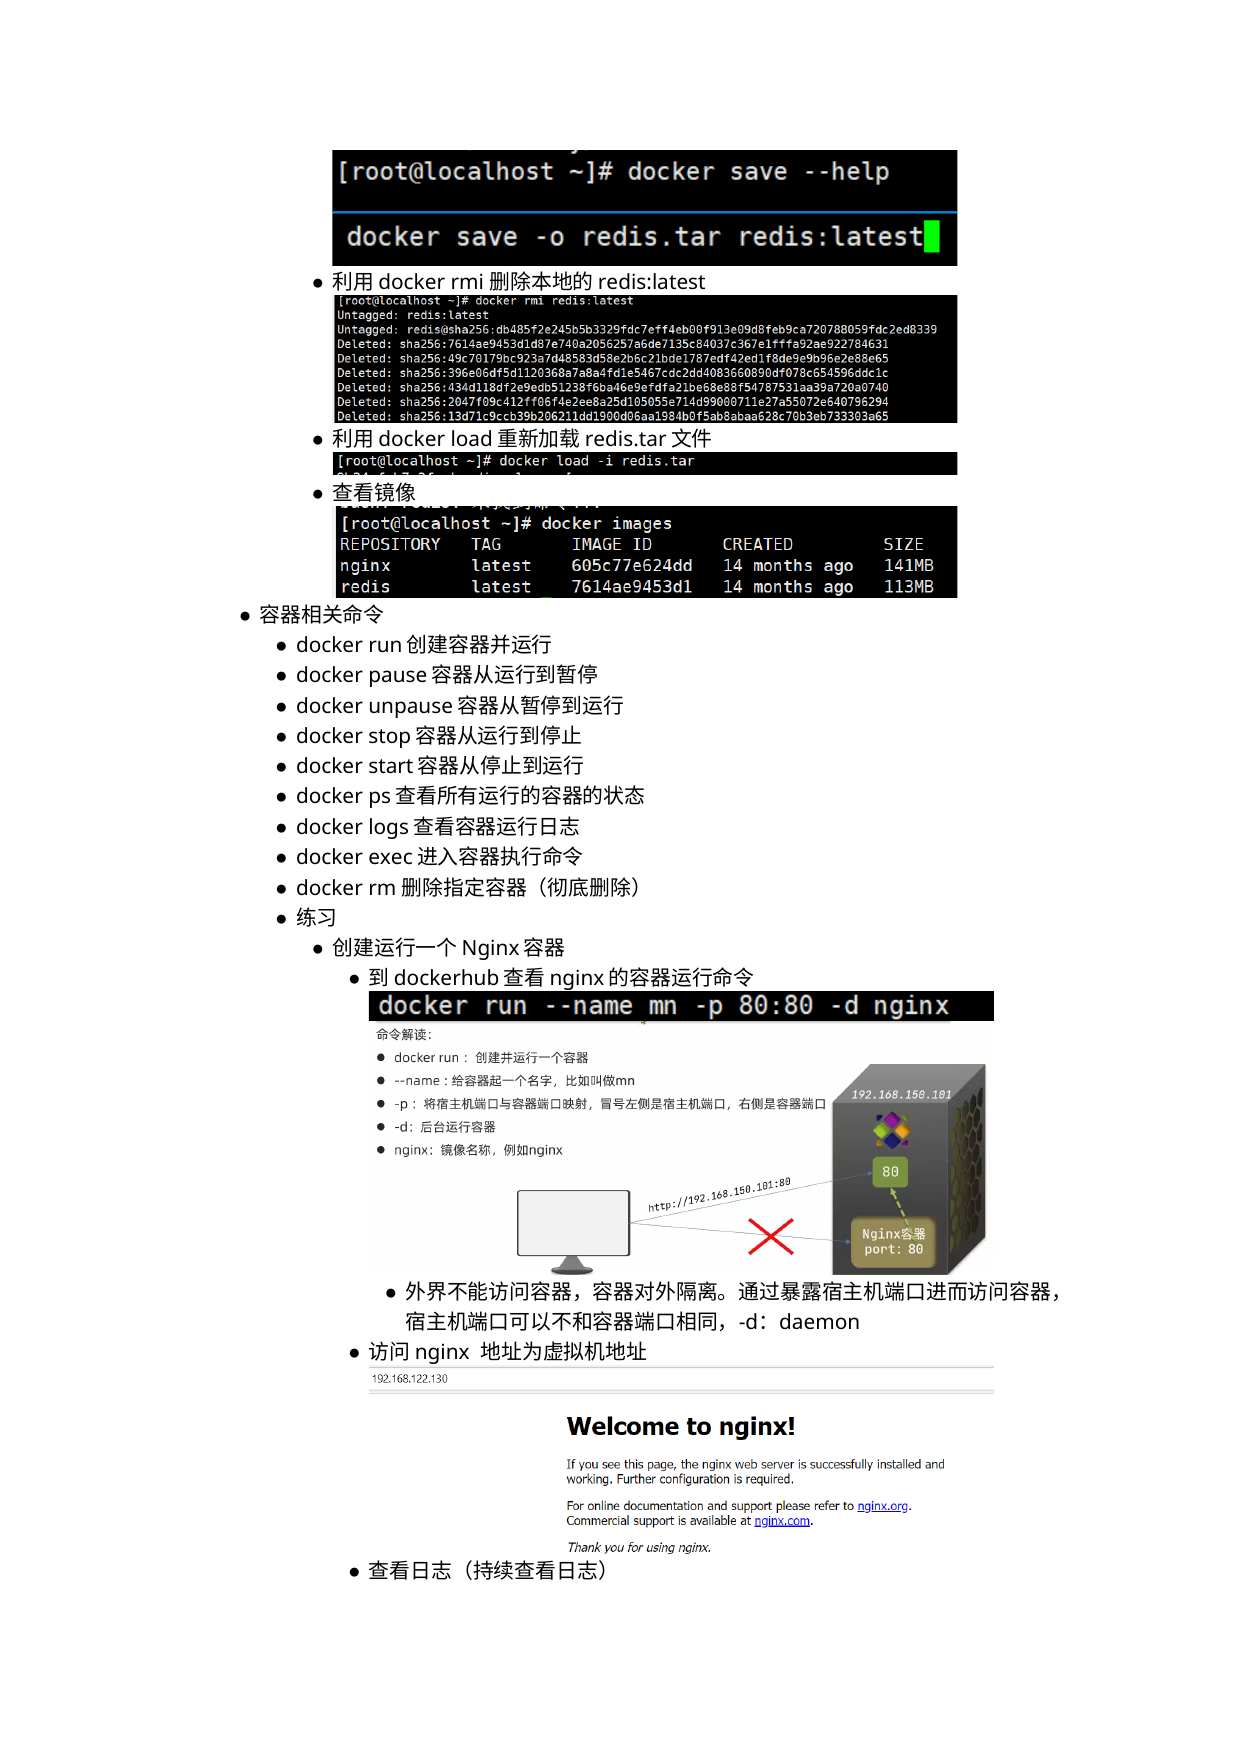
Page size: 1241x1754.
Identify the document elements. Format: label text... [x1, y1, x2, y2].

list docker run创建容器并运行 [275, 628, 1090, 658]
list 利用docker rmi 删除本地的redis:latest [311, 265, 1090, 295]
list docker unpause容器从暂停到运行 [275, 689, 1090, 719]
list 创建运行一个Nginx容器 [311, 931, 1090, 962]
list docker pause容器从运行到暂停 [275, 658, 1090, 689]
list 查看镜像 [311, 477, 1090, 507]
list 容器相关命令 [238, 598, 1090, 628]
picture [368, 1365, 994, 1554]
picture [332, 295, 958, 423]
list docker logs查看容器运行日志 [275, 810, 1090, 840]
list docker rm 删除指定容器（彻底删除） [275, 871, 1090, 901]
list 外界不能访问容器，容器对外隔离。通过暴露宿主机端口进而访问容器，宿主机端口可以不和容器端口相同，-d：daemon [384, 1275, 1090, 1336]
picture [332, 452, 958, 475]
list 访问nginx 地址为虚拟机地址 [348, 1336, 1090, 1366]
picture [332, 506, 958, 598]
list 查看日志（持续查看日志） [348, 1554, 1090, 1584]
list docker ps查看所有运行的容器的状态 [275, 780, 1090, 810]
list docker start容器从停止到运行 [275, 749, 1090, 780]
list 利用docker load重新加载redis.tar文件 [311, 422, 1090, 452]
list 到dockerhub查看nginx的容器运行命令 [348, 962, 1090, 992]
list docker stop容器从运行到停止 [275, 719, 1090, 749]
list docker exec进入容器执行命令 [275, 840, 1090, 871]
list 练习 [275, 901, 1090, 931]
picture [332, 150, 958, 266]
picture [368, 991, 994, 1275]
